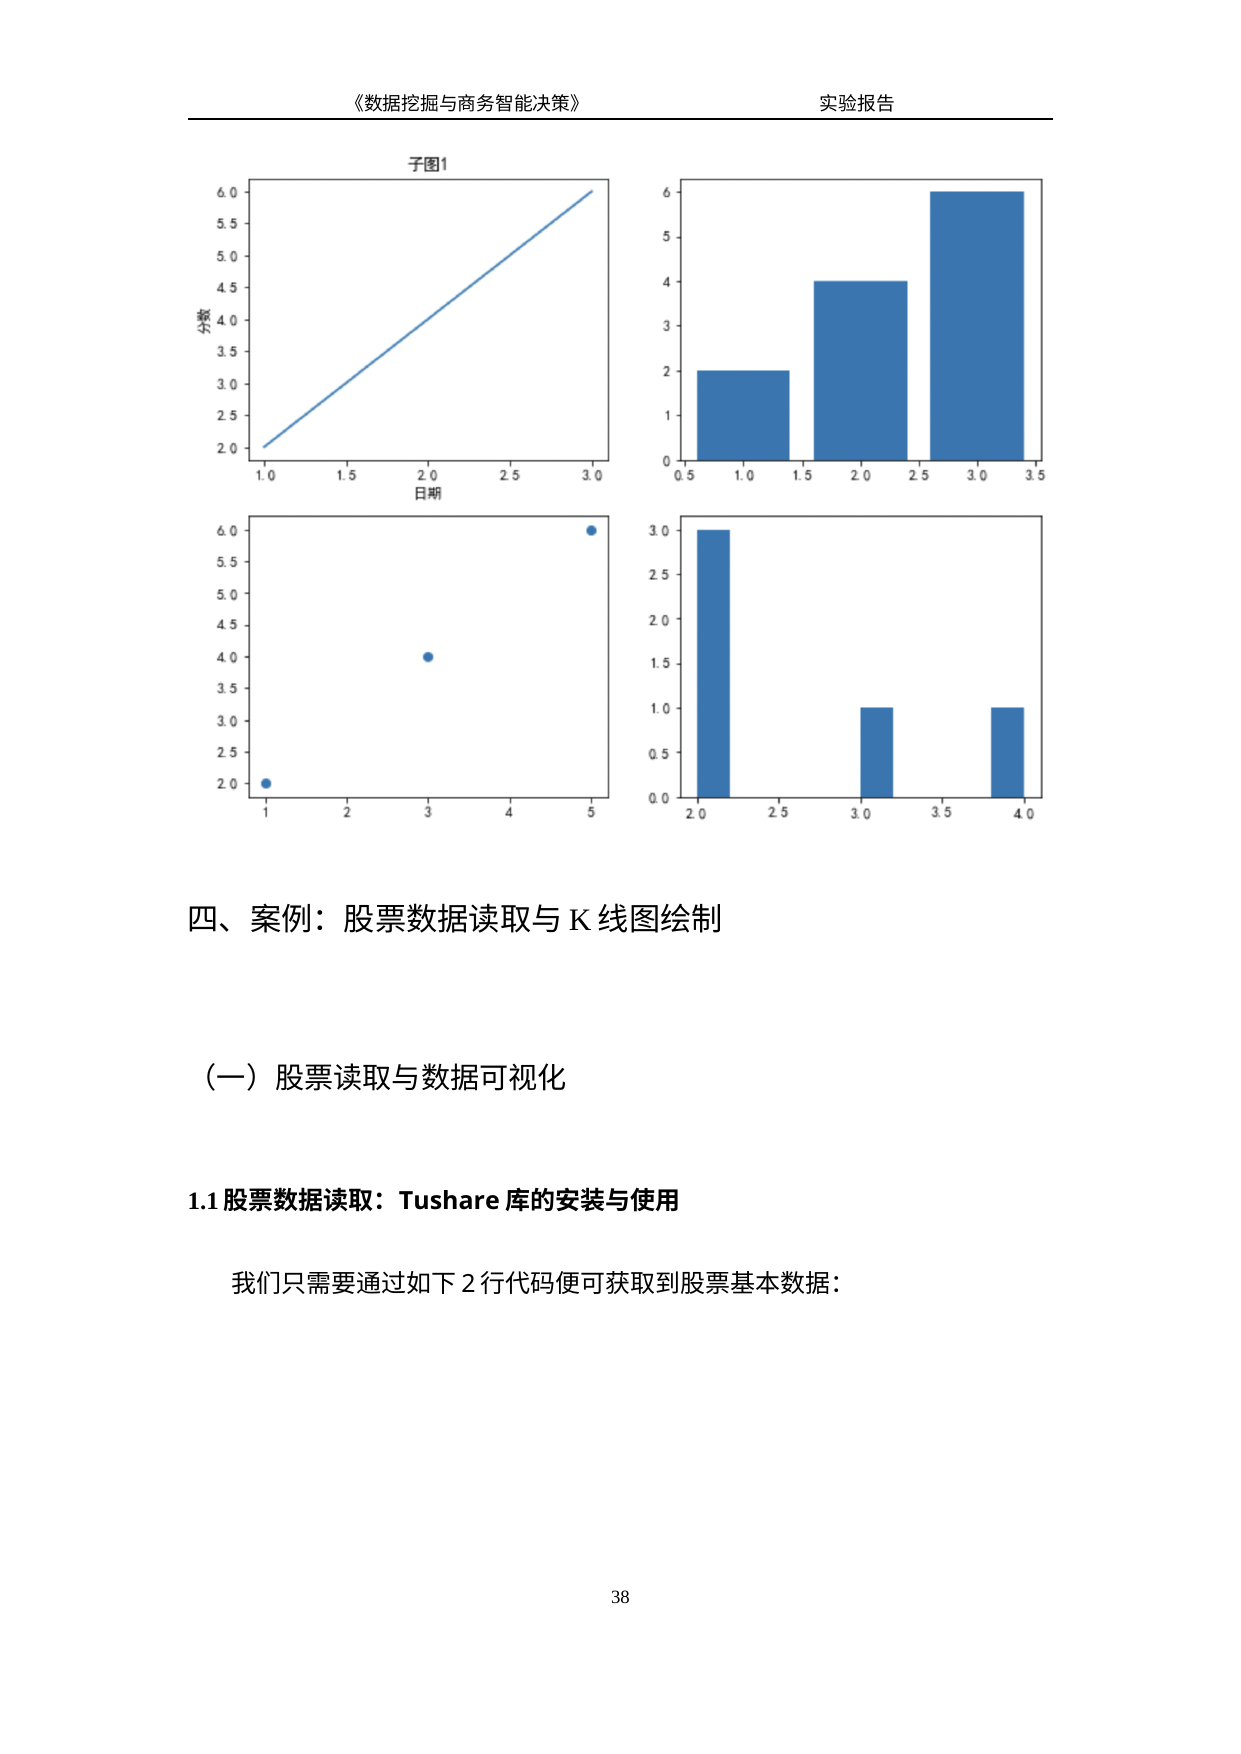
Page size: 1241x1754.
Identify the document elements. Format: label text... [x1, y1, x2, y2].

text 1.1股票数据读取：Tushare库的安装与使用 [187, 1166, 1053, 1231]
picture [187, 153, 1052, 833]
subtitle （一）股票读取与数据可视化 [187, 1045, 1053, 1110]
text 我们只需要通过如下2行代码便可获取到股票基本数据： [187, 1249, 1053, 1314]
subtitle 案例：股票数据读取与K线图绘制 [187, 885, 1053, 950]
